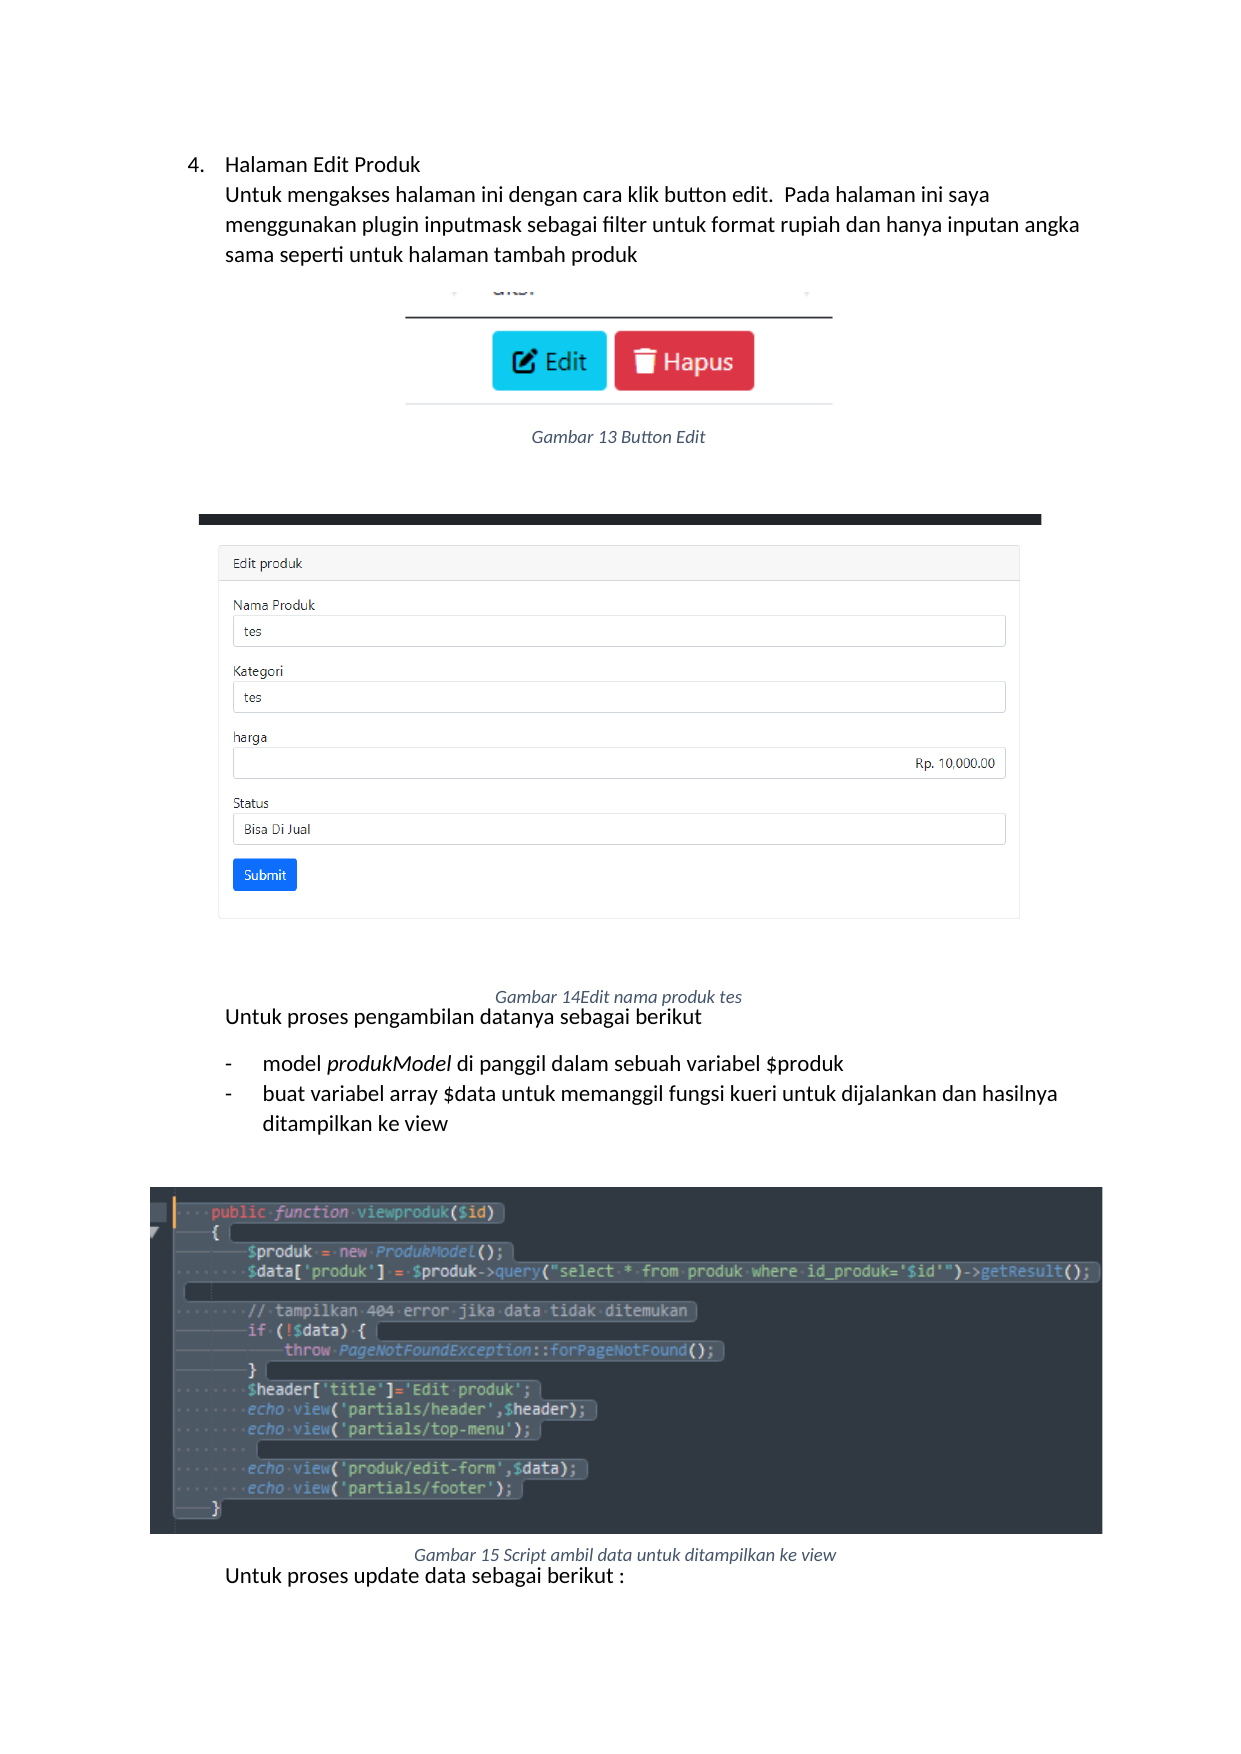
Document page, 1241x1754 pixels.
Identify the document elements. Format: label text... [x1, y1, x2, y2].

picture [150, 1187, 1103, 1534]
list Untuk mengakses halaman ini dengan cara klik button edit. Pada halaman ini saya menggunakan plugin inputmask sebagai filter untuk format rupiah dan hanya inputan angka sama seperti untuk halaman tambah produk [225, 180, 1090, 269]
picture [198, 514, 1042, 977]
list Halaman Edit Produk [187, 150, 1090, 178]
text Untuk proses update data sebagai berikut : [150, 1566, 1090, 1589]
list model produkModel di panggil dalam sebuah variabel $produk [225, 1049, 1090, 1077]
list buat variabel array $data untuk memanggil fungsi kueri untuk dijalankan dan hasilnya ditampilkan ke view [225, 1079, 1090, 1137]
text Untuk proses pengambilan datanya sebagai berikut [150, 1002, 1090, 1030]
picture [405, 292, 835, 416]
